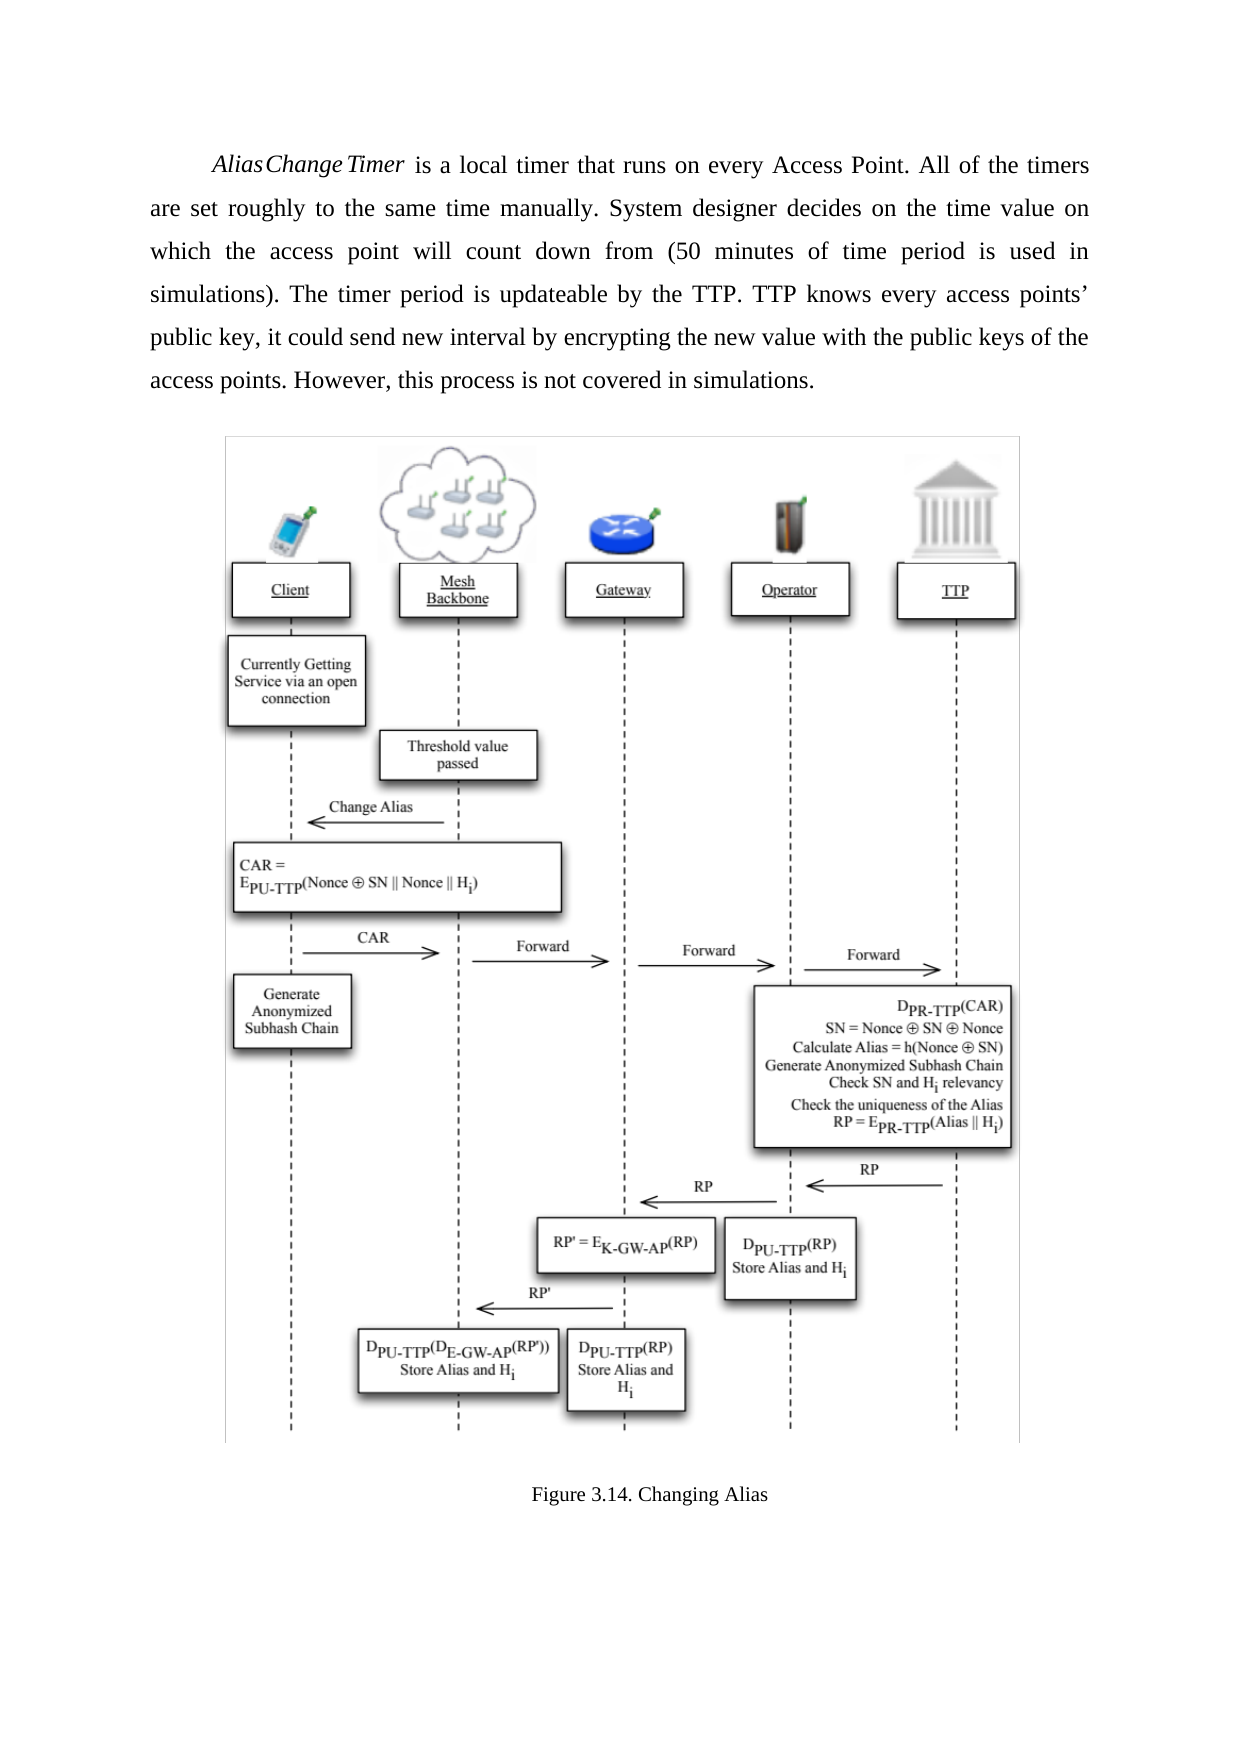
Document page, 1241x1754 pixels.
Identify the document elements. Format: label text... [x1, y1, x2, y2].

text is a local timer that runs on every Access Point. All of the timers are set roughly to the same time manually. System designer decides on the time value on which the access point will count down from (50 minutes of time period is used in simulations). The timer period is updateable by the TTP. TTP knows every access points’ public key, it could send new interval by encrypting the new value with the public keys of the access points. However, this process is not covered in simulations. [150, 150, 1090, 394]
text Figure .. Changing Alias [150, 1482, 1090, 1506]
